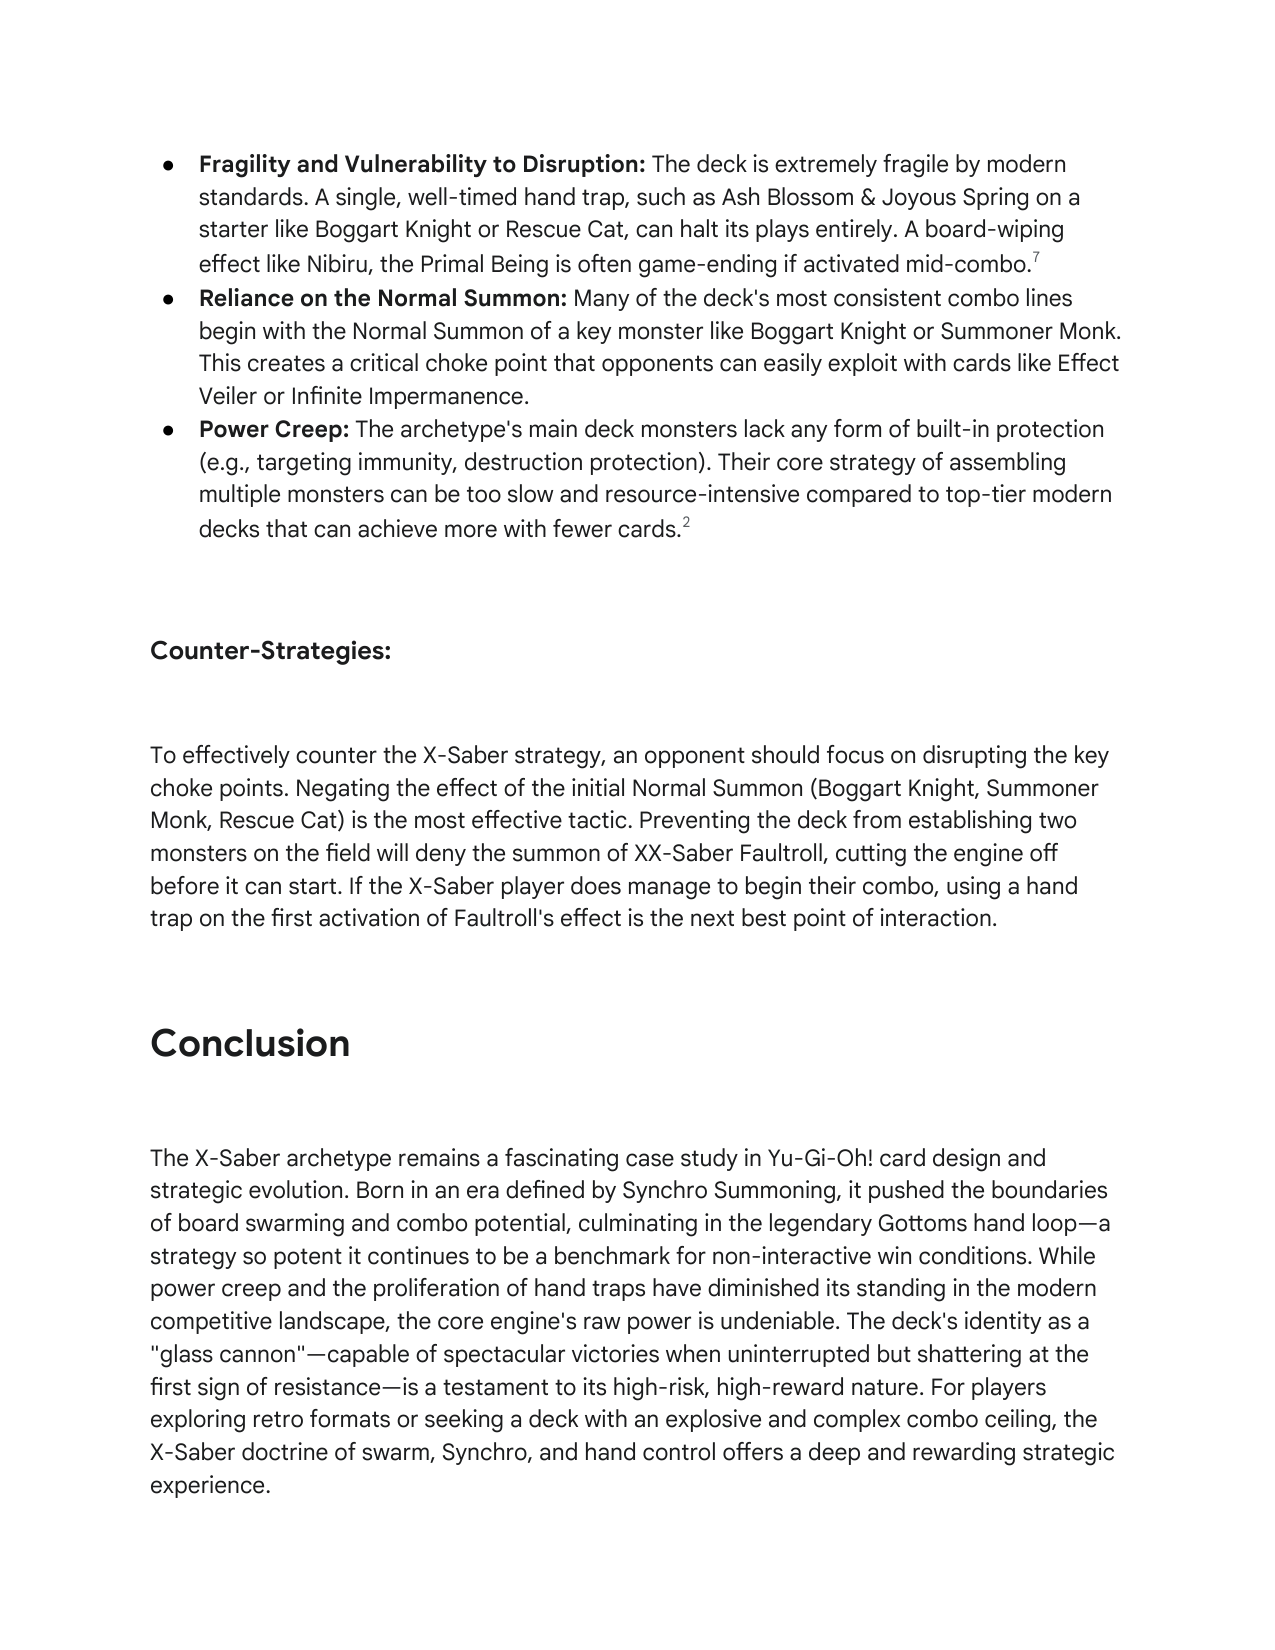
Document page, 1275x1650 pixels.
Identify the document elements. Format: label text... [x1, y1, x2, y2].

text The X-Saber archetype remains a fascinating case study in Yu-Gi-Oh! card design and strategic evolution. Born in an era defined by Synchro Summoning, it pushed the boundaries of board swarming and combo potential, culminating in the legendary Gottoms hand loop—a strategy so potent it continues to be a benchmark for non-interactive win conditions. While power creep and the proliferation of hand traps have diminished its standing in the modern competitive landscape, the core engine's raw power is undeniable. The deck's identity as a "glass cannon"—capable of spectacular victories when uninterrupted but shattering at the first sign of resistance—is a testament to its high-risk, high-reward nature. For players exploring retro formats or seeking a deck with an explosive and complex combo ceiling, the X-Saber doctrine of swarm, Synchro, and hand control offers a deep and rewarding strategic experience. [150, 1144, 1125, 1499]
text To effectively counter the X-Saber strategy, an opponent should focus on disrupting the key choke points. Negating the effect of the initial Normal Summon (Boggart Knight, Summoner Monk, Rescue Cat) is the most effective tactic. Preventing the deck from establishing two monsters on the field will deny the summon of XX-Saber Faultroll, cutting the engine off before it can start. If the X-Saber player does manage to begin their combo, using a hand trap on the first activation of Faultroll's effect is the next best point of interaction. [150, 741, 1125, 933]
subtitle Counter-Strategies: [150, 635, 1125, 666]
subtitle Conclusion [150, 1020, 1125, 1067]
list Reliance on the Normal Summon: Many of the deck's most consistent combo lines begin with the Normal Summon of a key monster like Boggart Knight or Summoner Monk. This creates a critical choke point that opponents can easily exploit with cards like Effect Veiler or Infinite Impermanence. [161, 284, 1125, 411]
list Fragility and Vulnerability to Disruption: The deck is extremely fragile by modern standards. A single, well-timed hand trap, such as Ash Blossom & Joyous Spring on a starter like Boggart Knight or Rescue Cat, can halt its plays entirely. A board-wiping effect like Nibiru, the Primal Being is often game-ending if activated mid-combo.7 [161, 150, 1125, 280]
list Power Creep: The archetype's main deck monsters lack any form of built-in protection (e.g., targeting immunity, destruction protection). Their core strategy of assembling multiple monsters can be too slow and resource-intensive compared to top-tier modern decks that can achieve more with fewer cards.2 [161, 415, 1125, 545]
